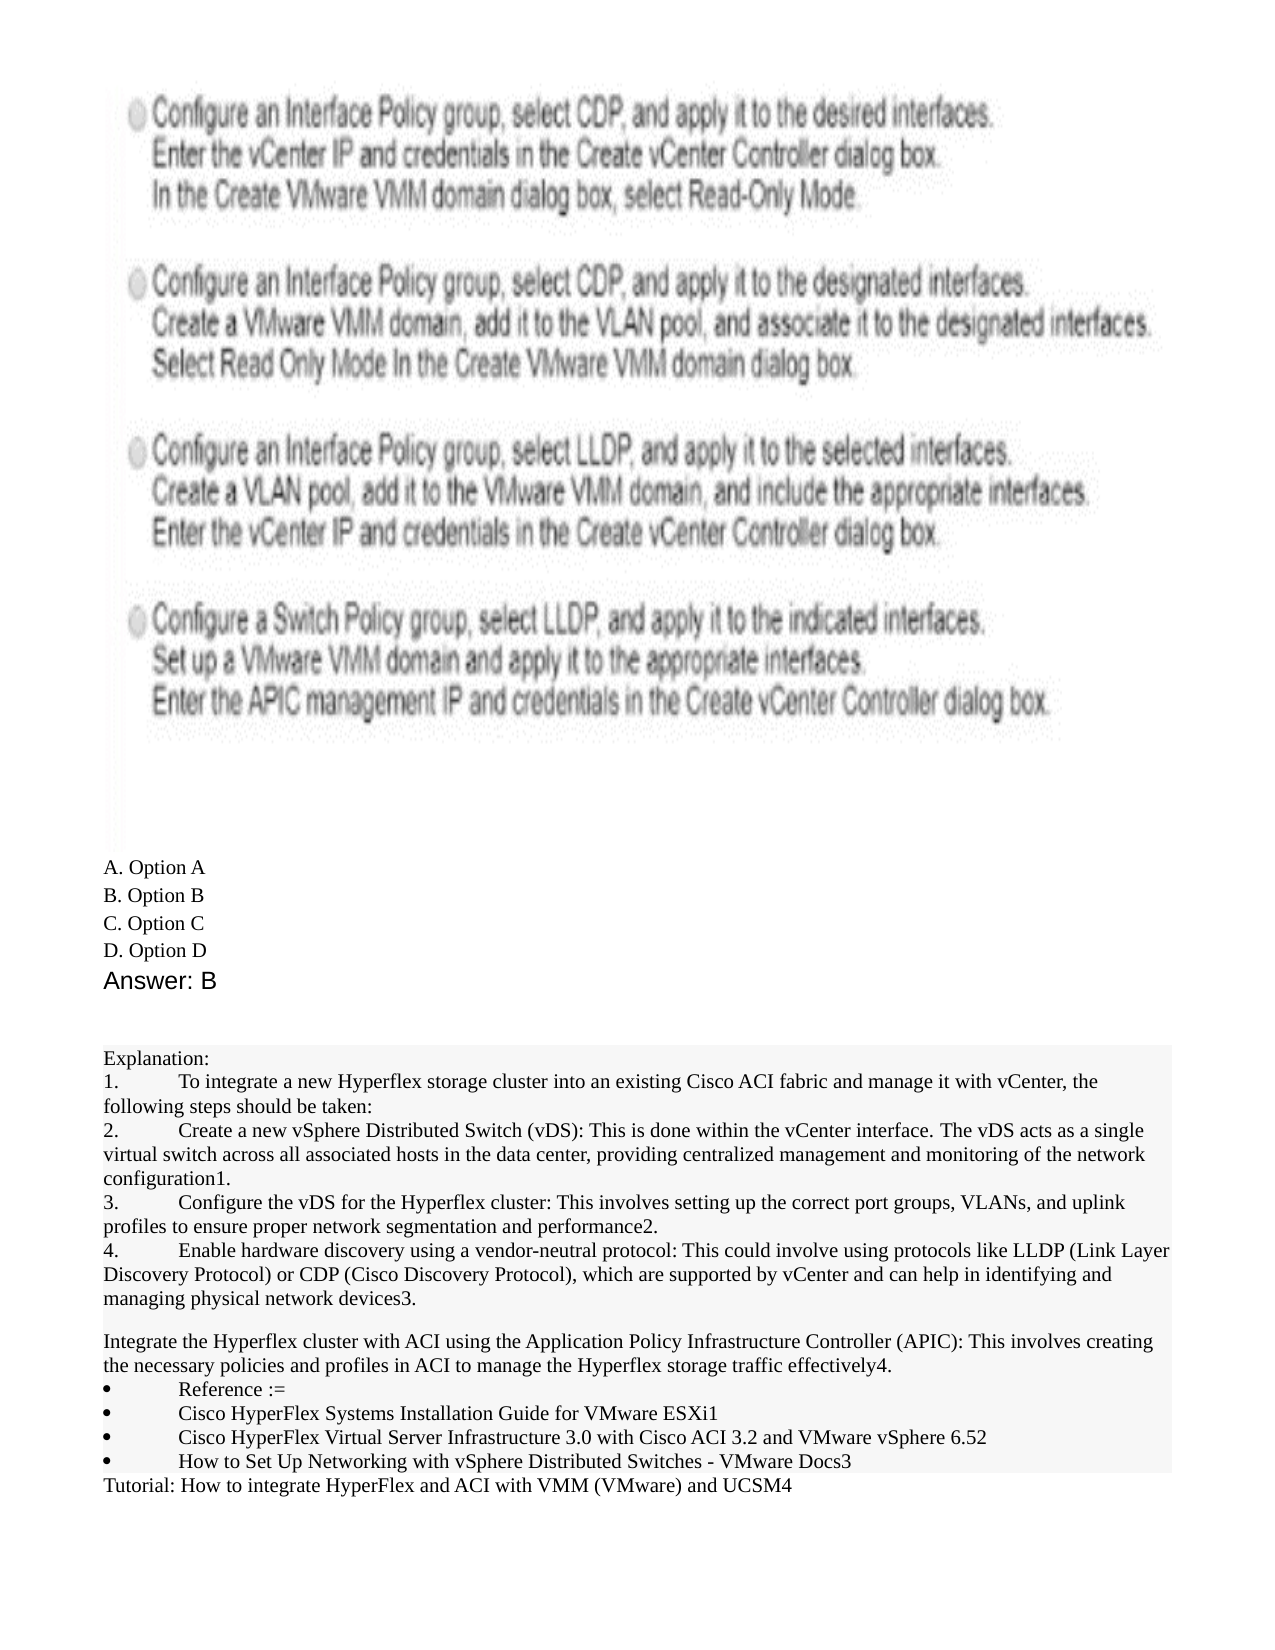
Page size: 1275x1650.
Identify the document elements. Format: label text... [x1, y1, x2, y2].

list Configure the vDS for the Hyperflex cluster: This involves setting up the correct port groups, VLANs, and uplink profiles to ensure proper network segmentation and performance2. [103, 1190, 1172, 1238]
list Reference := [103, 1377, 1172, 1401]
text Explanation: [103, 1045, 1172, 1069]
list Enable hardware discovery using a vendor-neutral protocol: This could involve using protocols like LLDP (Link Layer Discovery Protocol) or CDP (Cisco Discovery Protocol), which are supported by vCenter and can help in identifying and managing physical network devices3. [103, 1238, 1172, 1310]
text Integrate the Hyperflex cluster with ACI using the Application Policy Infrastructure Controller (APIC): This involves creating the necessary policies and profiles in ACI to manage the Hyperflex storage traffic effectively4. [103, 1329, 1172, 1377]
text A. Option A [103, 855, 1172, 879]
text Tutorial: How to integrate HyperFlex and ACI with VMM (VMware) and UCSM4 [103, 1473, 1172, 1497]
list To integrate a new Hyperflex storage cluster into an existing Cisco ACI fabric and manage it with vCenter, the following steps should be taken: [103, 1069, 1172, 1118]
text D. Option D [103, 938, 1172, 962]
text C. Option C [103, 910, 1172, 934]
list Cisco HyperFlex Virtual Server Infrastructure 3.0 with Cisco ACI 3.2 and VMware vSphere 6.52 [103, 1425, 1172, 1449]
list How to Set Up Networking with vSphere Distributed Switches - VMware Docs3 [103, 1449, 1172, 1473]
list Cisco HyperFlex Systems Installation Guide for VMware ESXi1 [103, 1401, 1172, 1425]
picture [103, 75, 1233, 852]
text B. Option B [103, 883, 1172, 907]
text Answer: B [103, 966, 1172, 994]
list Create a new vSphere Distributed Switch (vDS): This is done within the vCenter interface. The vDS acts as a single virtual switch across all associated hosts in the data center, providing centralized management and monitoring of the network configuration1. [103, 1118, 1172, 1190]
